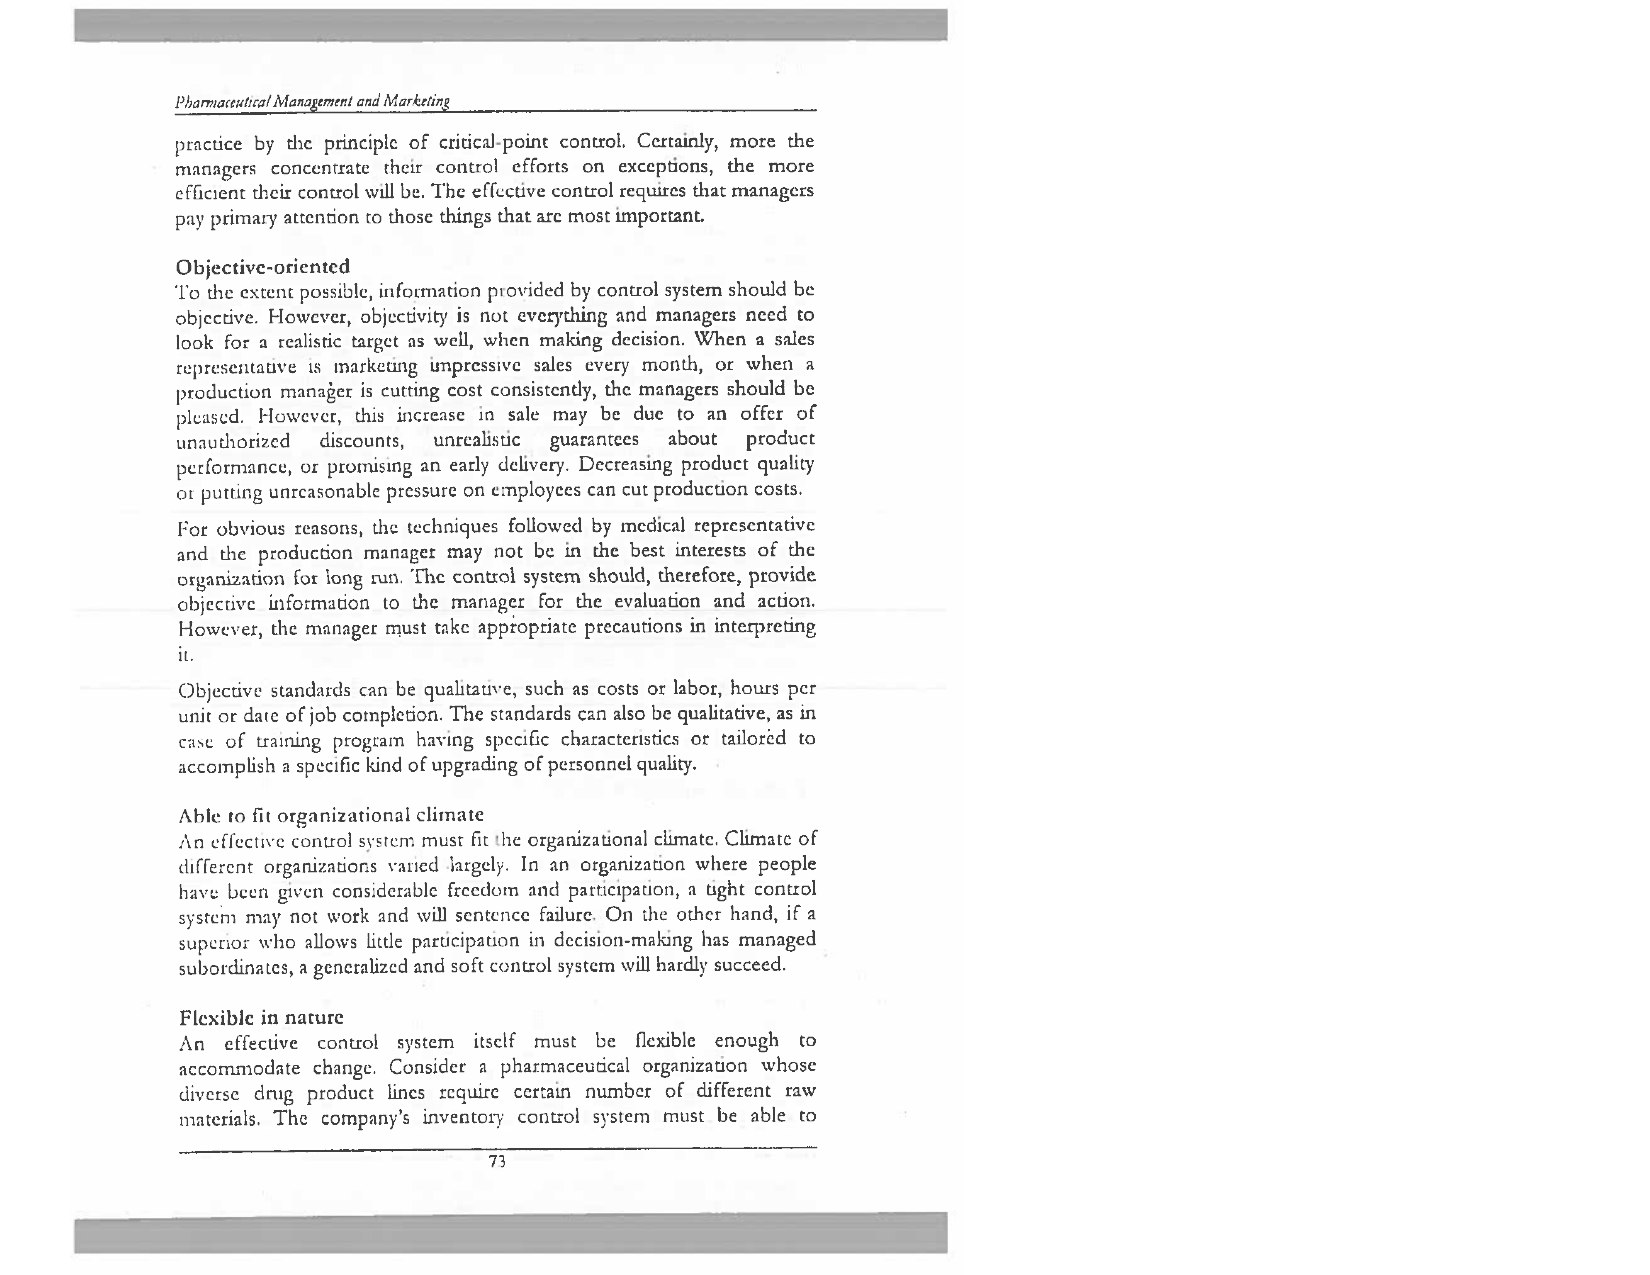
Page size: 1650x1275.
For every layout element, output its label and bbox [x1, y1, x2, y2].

picture [70, 0, 963, 1275]
